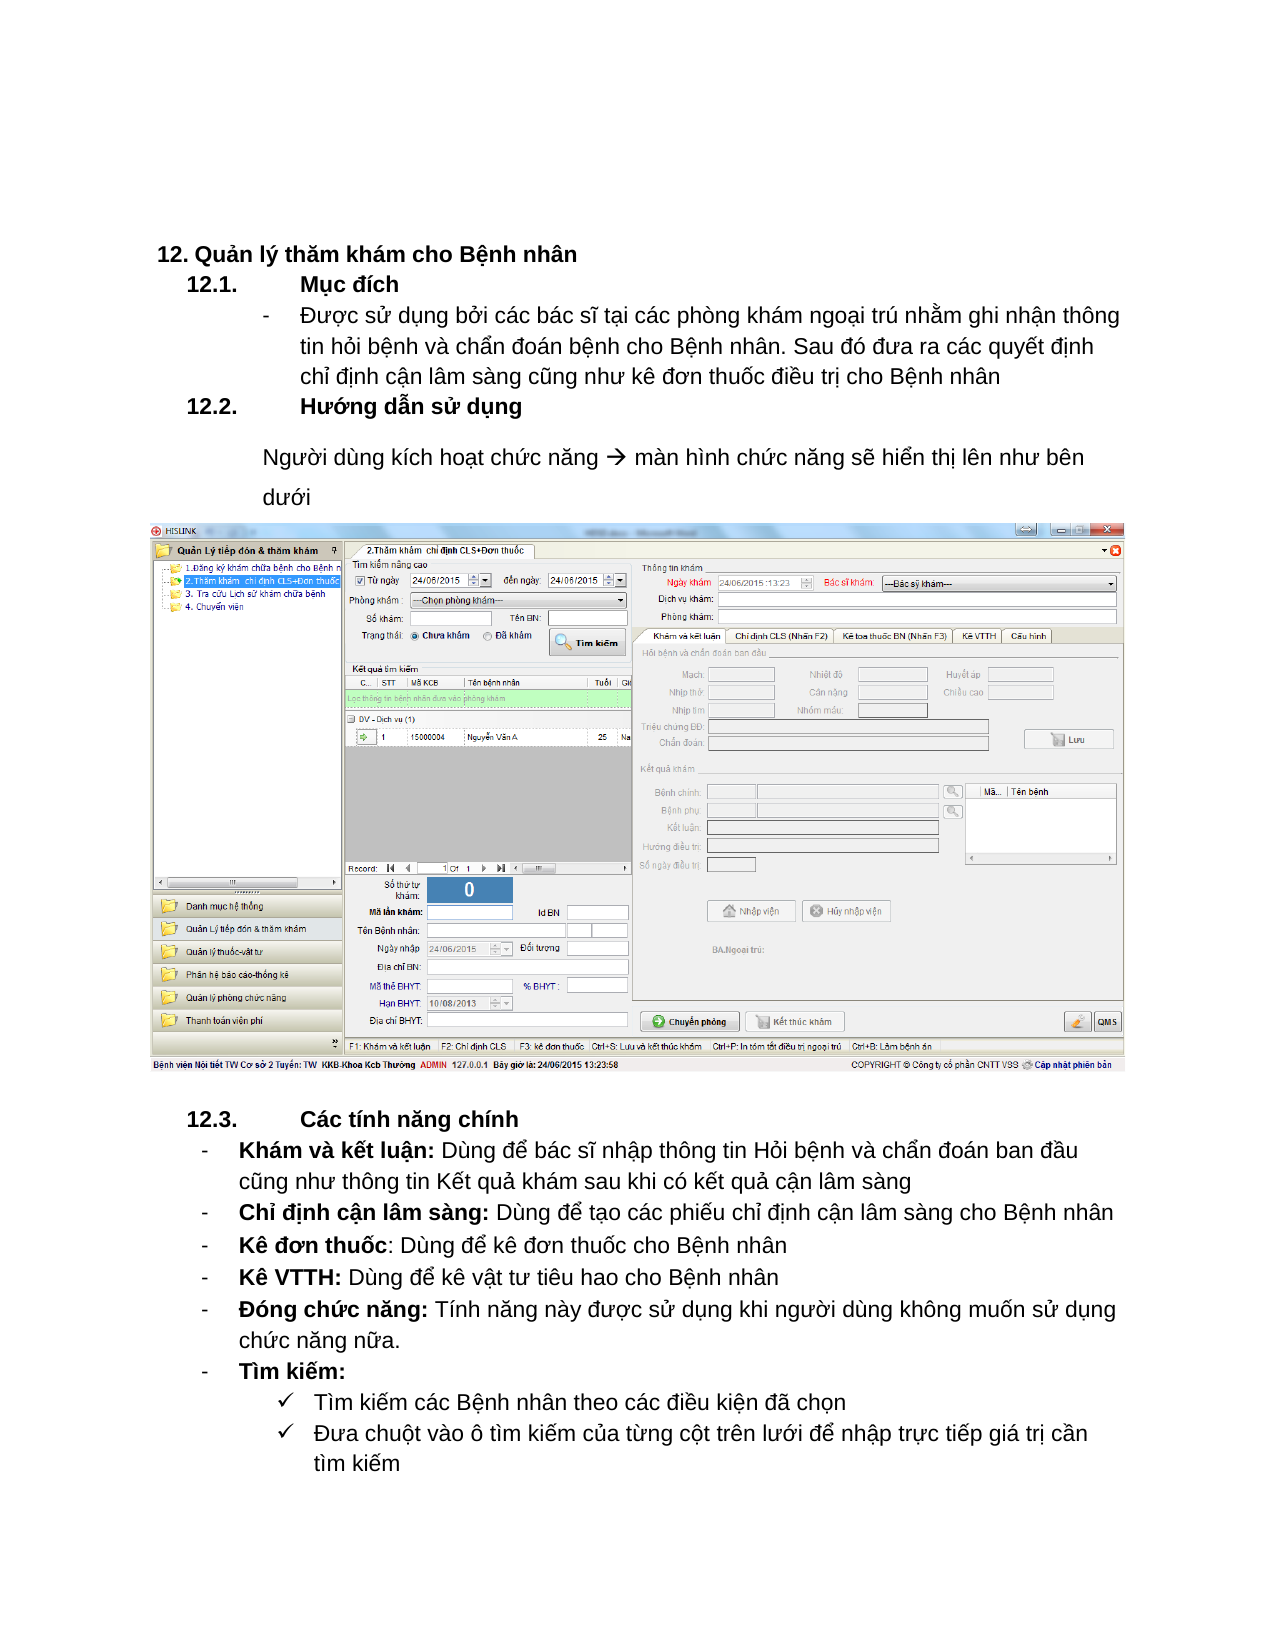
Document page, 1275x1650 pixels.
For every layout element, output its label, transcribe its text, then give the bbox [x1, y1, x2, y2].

picture [150, 523, 1125, 1072]
list Khám và kết luận: Dùng để bác sĩ nhập thông tin Hỏi bệnh và chẩn đoán ban đầu cũng như thông tin Kết quả khám sau khi có kết quả cận lâm sàng [201, 1136, 1125, 1195]
list Tìm kiếm các Bệnh nhân theo các điều kiện đã chọn [276, 1389, 1125, 1416]
list Hướng dẫn sử dụng [186, 393, 1125, 420]
list Các tính năng chính [186, 1106, 1125, 1133]
list Đóng chức năng: Tính năng này được sử dụng khi người dùng không muốn sử dụng chức năng nữa. [201, 1295, 1125, 1353]
list Kê đơn thuốc: Dùng để kê đơn thuốc cho Bệnh nhân [201, 1231, 1125, 1259]
text Người dùng kích hoạt chức năng màn hình chức năng sẽ hiển thị lên như bên dưới [262, 444, 1125, 510]
list Đưa chuột vào ô tìm kiếm của từng cột trên lưới để nhập trực tiếp giá trị cần tìm kiếm [276, 1419, 1125, 1476]
list Chỉ định cận lâm sàng: Dùng để tạo các phiếu chỉ định cận lâm sàng cho Bệnh nhân [201, 1198, 1125, 1227]
list Được sử dụng bởi các bác sĩ tại các phòng khám ngoại trú nhằm ghi nhận thông tin hỏi bệnh và chẩn đoán bệnh cho Bệnh nhân. Sau đó đưa ra các quyết định chỉ định cận lâm sàng cũng như kê đơn thuốc điều trị cho Bệnh nhân [262, 301, 1125, 389]
list Tìm kiếm: [201, 1357, 1125, 1385]
list Kê VTTH: Dùng để kê vật tư tiêu hao cho Bệnh nhân [201, 1263, 1125, 1291]
list Quản lý thăm khám cho Bệnh nhân [157, 241, 1125, 267]
list Mục đích [186, 271, 1125, 297]
